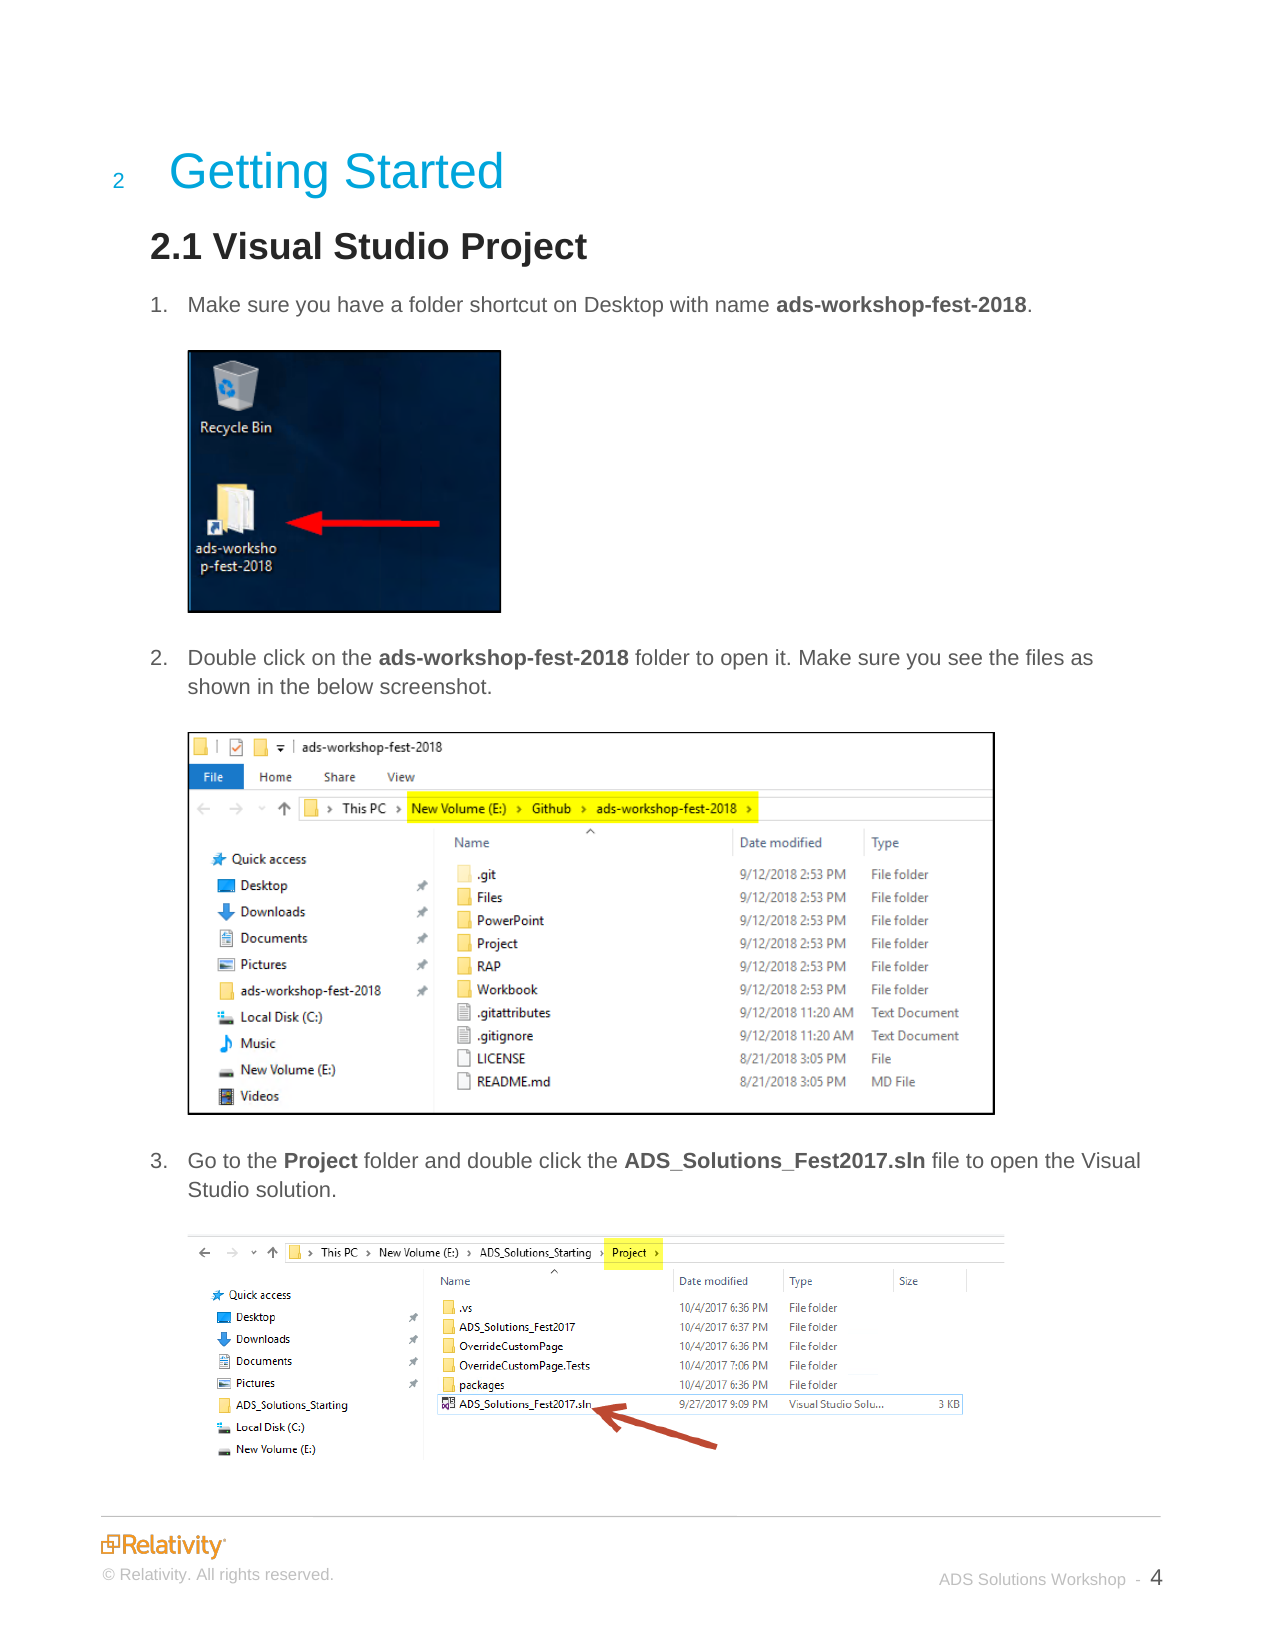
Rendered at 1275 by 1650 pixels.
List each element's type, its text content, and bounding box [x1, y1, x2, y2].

picture [187, 350, 502, 613]
list Getting Started [112, 142, 1162, 199]
picture [187, 1234, 1005, 1460]
text 2.1 Visual Studio Project [112, 224, 1162, 267]
picture [187, 732, 995, 1115]
picture [100, 1534, 227, 1560]
list Go to the Project folder and double click the ADS_Solutions_Fest2017.sln file to open the Visual Studio solution. [150, 1148, 1162, 1202]
list Double click on the ads-workshop-fest-2018 folder to open it. Make sure you see the files as shown in the below screenshot. [150, 645, 1162, 699]
list Make sure you have a folder shortcut on Desktop with name ads-workshop-fest-2018. [150, 292, 1162, 317]
